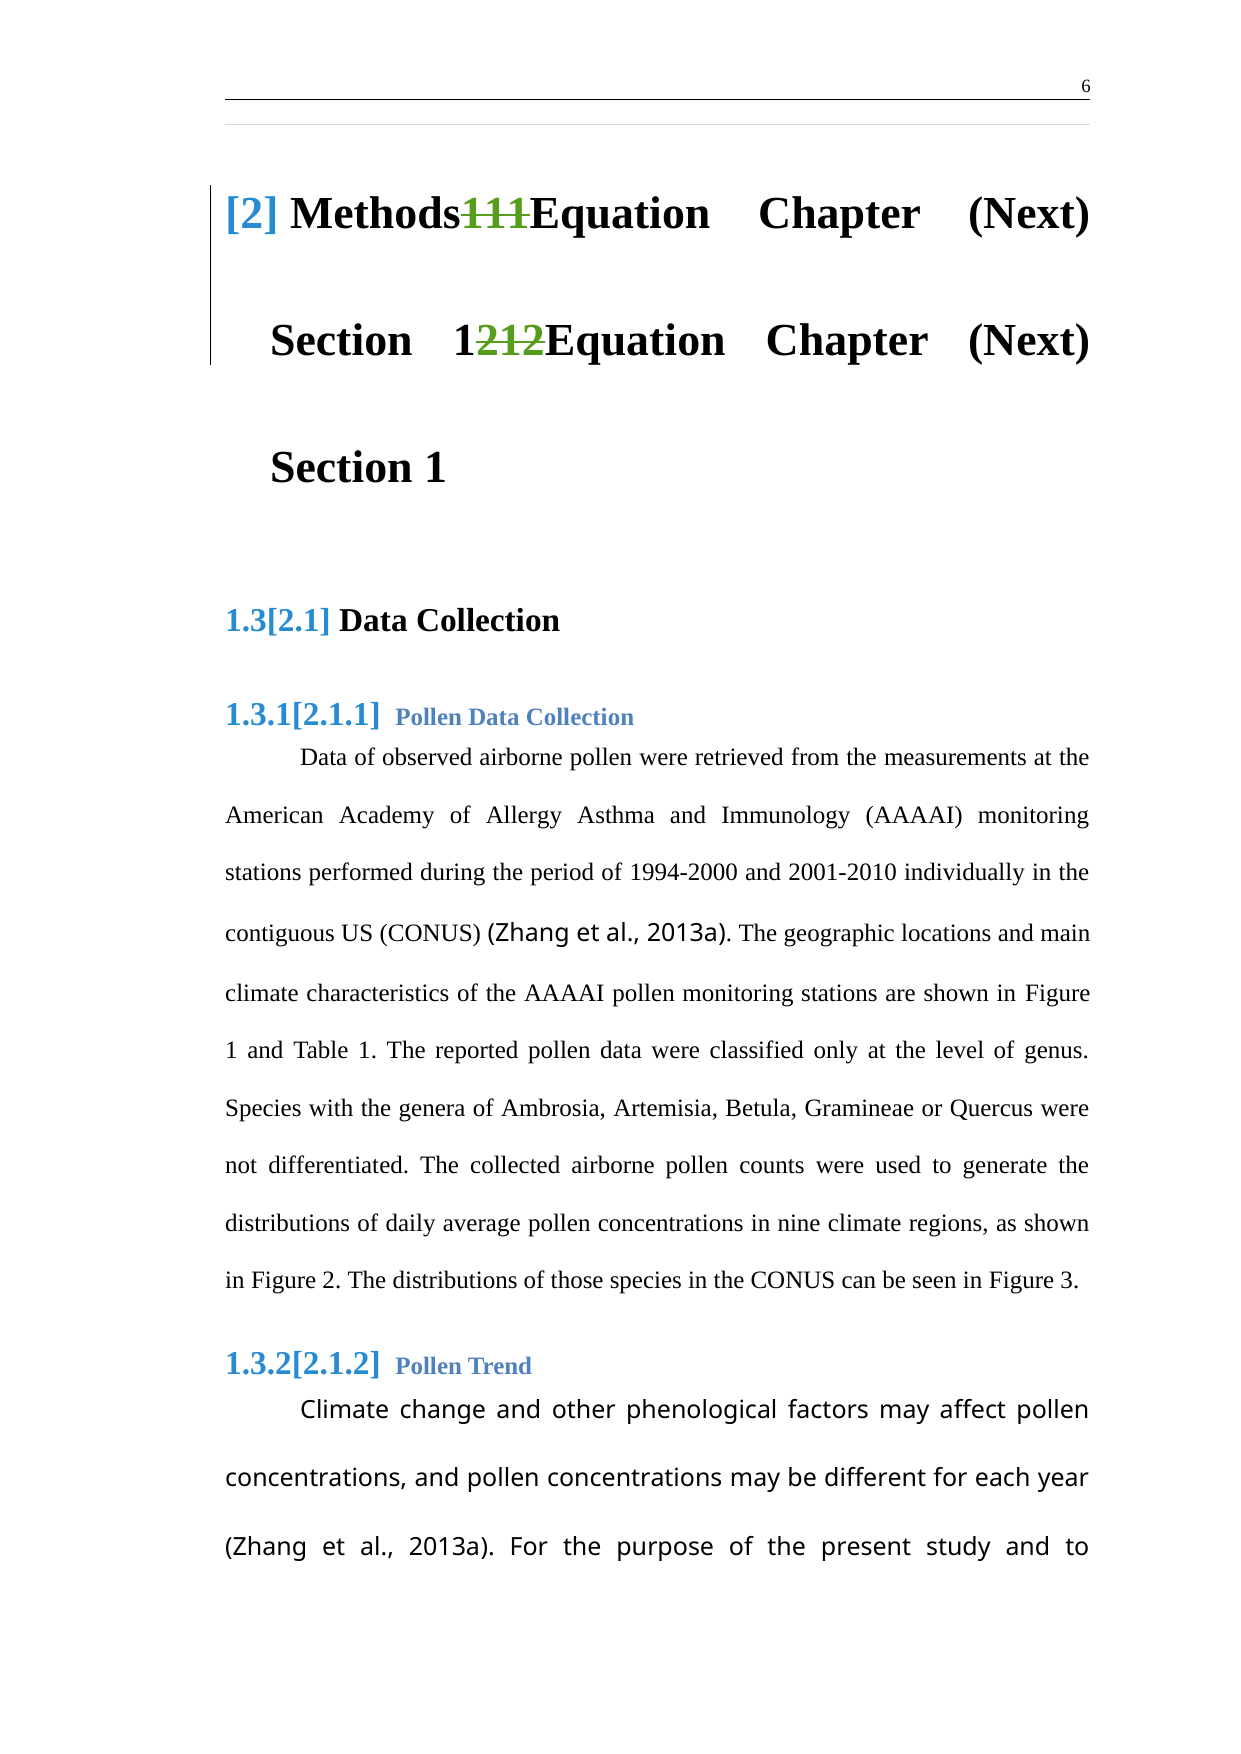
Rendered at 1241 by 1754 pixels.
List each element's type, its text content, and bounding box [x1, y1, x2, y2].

subtitle Pollen Trend [225, 1343, 1090, 1382]
subtitle Data Collection [225, 601, 1090, 639]
subtitle Pollen Data Collection [225, 694, 1090, 732]
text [225, 1392, 1090, 1562]
text Data of observed airborne pollen were retrieved from the measurements at the American Academy of Allergy Asthma and Immunology (AAAAI) monitoring stations performed during the period of 1994-2000 and 2001-2010 individually in the contiguous US (CONUS) (Zhang et al., 2013a). The geographic locations and main climate characteristics of the AAAAI pollen monitoring stations are shown in Figure 1 and Table 1. The reported pollen data were classified only at the level of genus. Species with the genera of Ambrosia, Artemisia, Betula, Gramineae or Quercus were not differentiated. The collected airborne pollen counts were used to generate the distributions of daily average pollen concentrations in nine climate regions, as shown in Figure 2. The distributions of those species in the CONUS can be seen in Figure 3. [225, 742, 1090, 1294]
subtitle Methods [225, 185, 1090, 492]
